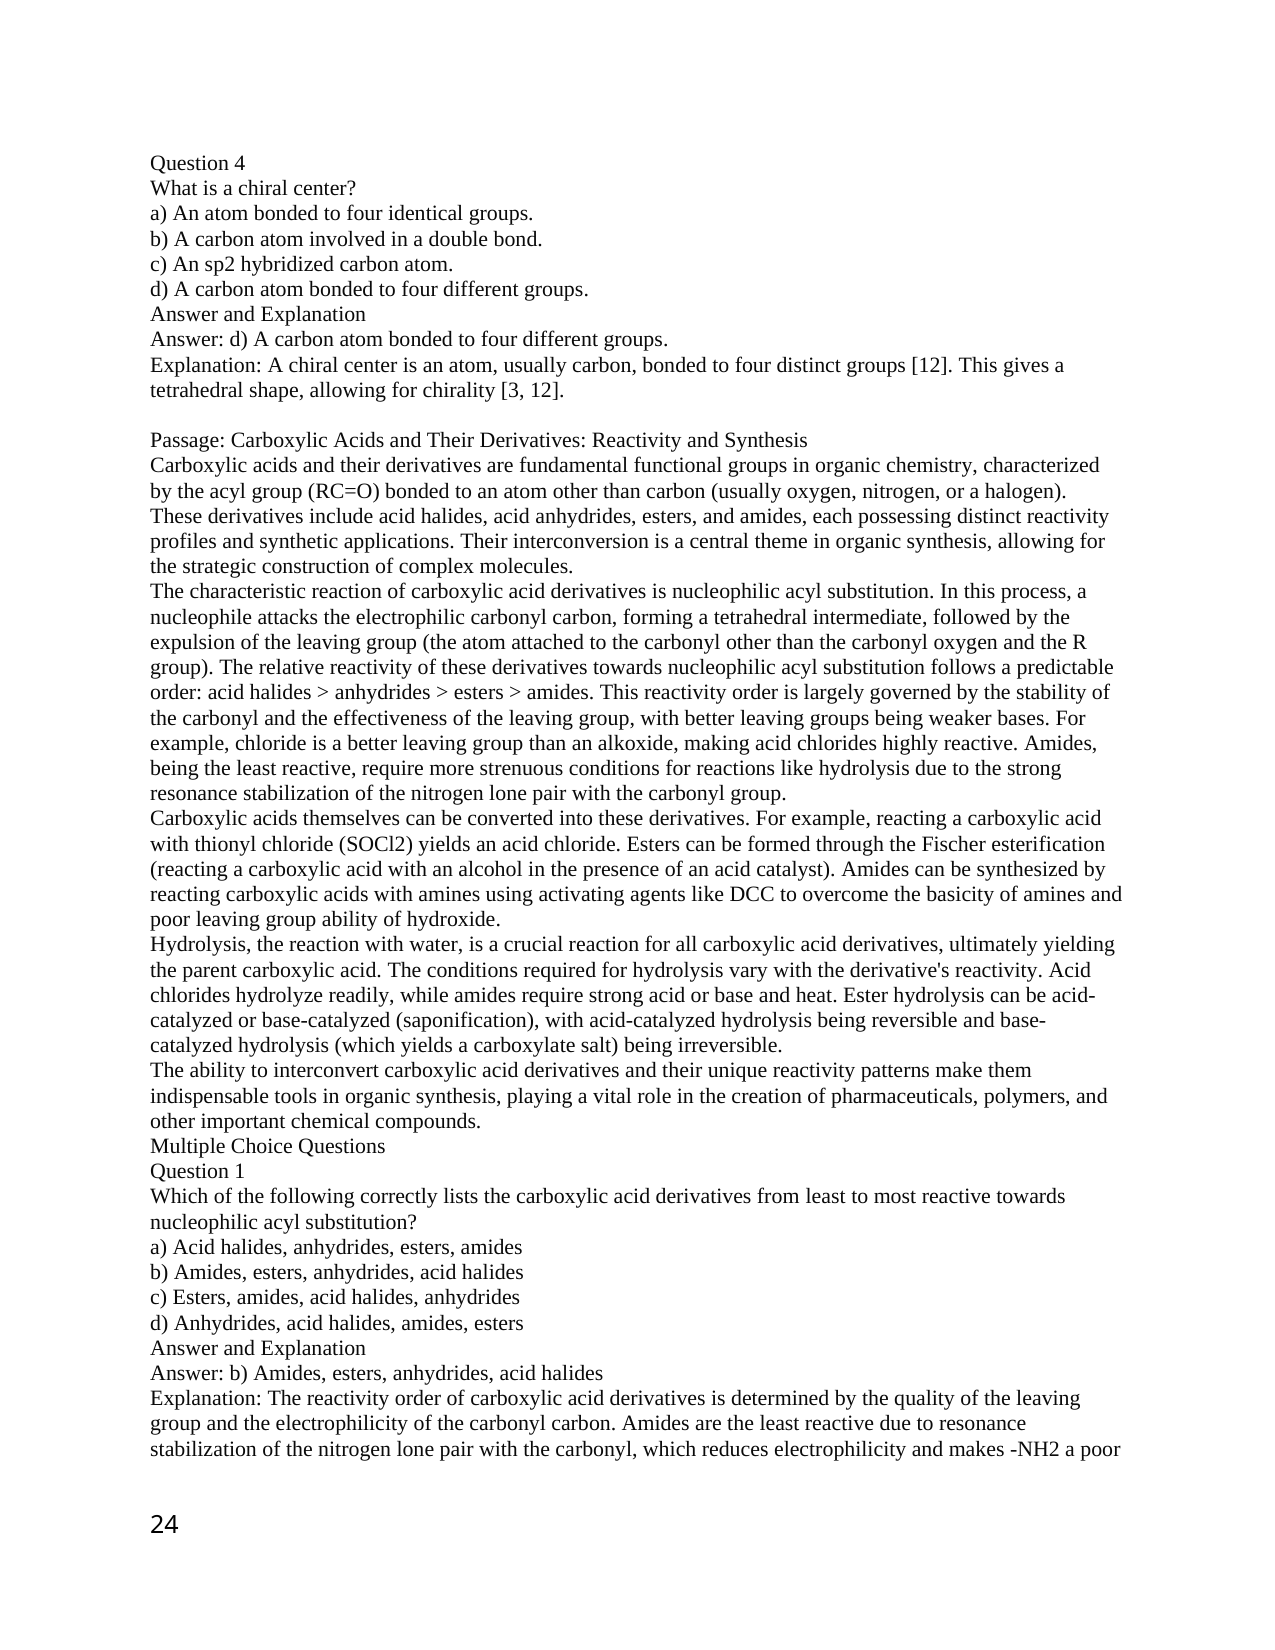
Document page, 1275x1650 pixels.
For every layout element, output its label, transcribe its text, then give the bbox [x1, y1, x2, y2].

text a) Acid halides, anhydrides, esters, amides b) Amides, esters, anhydrides, acid halides c) Esters, amides, acid halides, anhydrides d) Anhydrides, acid halides, amides, esters [150, 1234, 1125, 1335]
text Multiple Choice Questions [150, 1133, 1125, 1158]
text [150, 1385, 1125, 1461]
text Question 1 [150, 1158, 1125, 1183]
text Passage: Carboxylic Acids and Their Derivatives: Reactivity and Synthesis [150, 427, 1125, 452]
text a) An atom bonded to four identical groups. b) A carbon atom involved in a double bond. c) An sp2 hybridized carbon atom. d) A carbon atom bonded to four different groups. [150, 200, 1125, 301]
text Answer: d) A carbon atom bonded to four different groups. [150, 326, 1125, 352]
text Question 4 [150, 150, 1125, 175]
text Carboxylic acids and their derivatives are fundamental functional groups in organic chemistry, characterized by the acyl group (RC=O) bonded to an atom other than carbon (usually oxygen, nitrogen, or a halogen). These derivatives include acid halides, acid anhydrides, esters, and amides, each possessing distinct reactivity profiles and synthetic applications. Their interconversion is a central theme in organic synthesis, allowing for the strategic construction of complex molecules. [150, 452, 1125, 578]
text Answer and Explanation [150, 301, 1125, 326]
text Carboxylic acids themselves can be converted into these derivatives. For example, reacting a carboxylic acid with thionyl chloride (SOCl2) yields an acid chloride. Esters can be formed through the Fischer esterification (reacting a carboxylic acid with an alcohol in the presence of an acid catalyst). Amides can be synthesized by reacting carboxylic acids with amines using activating agents like DCC to overcome the basicity of amines and poor leaving group ability of hydroxide. [150, 805, 1125, 931]
text The ability to interconvert carboxylic acid derivatives and their unique reactivity patterns make them indispensable tools in organic synthesis, playing a vital role in the creation of pharmaceuticals, polymers, and other important chemical compounds. [150, 1057, 1125, 1133]
text Hydrolysis, the reaction with water, is a crucial reaction for all carboxylic acid derivatives, ultimately yielding the parent carboxylic acid. The conditions required for hydrolysis vary with the derivative's reactivity. Acid chlorides hydrolyze readily, while amides require strong acid or base and heat. Ester hydrolysis can be acid-catalyzed or base-catalyzed (saponification), with acid-catalyzed hydrolysis being reversible and base-catalyzed hydrolysis (which yields a carboxylate salt) being irreversible. [150, 931, 1125, 1057]
text What is a chiral center? [150, 175, 1125, 200]
text The characteristic reaction of carboxylic acid derivatives is nucleophilic acyl substitution. In this process, a nucleophile attacks the electrophilic carbonyl carbon, forming a tetrahedral intermediate, followed by the expulsion of the leaving group (the atom attached to the carbonyl other than the carbonyl oxygen and the R group). The relative reactivity of these derivatives towards nucleophilic acyl substitution follows a predictable order: acid halides > anhydrides > esters > amides. This reactivity order is largely governed by the stability of the carbonyl and the effectiveness of the leaving group, with better leaving groups being weaker bases. For example, chloride is a better leaving group than an alkoxide, making acid chlorides highly reactive. Amides, being the least reactive, require more strenuous conditions for reactions like hydrolysis due to the strong resonance stabilization of the nitrogen lone pair with the carbonyl group. [150, 578, 1125, 805]
text Explanation: A chiral center is an atom, usually carbon, bonded to four distinct groups [12]. This gives a tetrahedral shape, allowing for chirality [3, 12]. [150, 352, 1125, 402]
text Answer and Explanation [150, 1335, 1125, 1360]
text Answer: b) Amides, esters, anhydrides, acid halides [150, 1360, 1125, 1385]
text Which of the following correctly lists the carboxylic acid derivatives from least to most reactive towards nucleophilic acyl substitution? [150, 1183, 1125, 1234]
